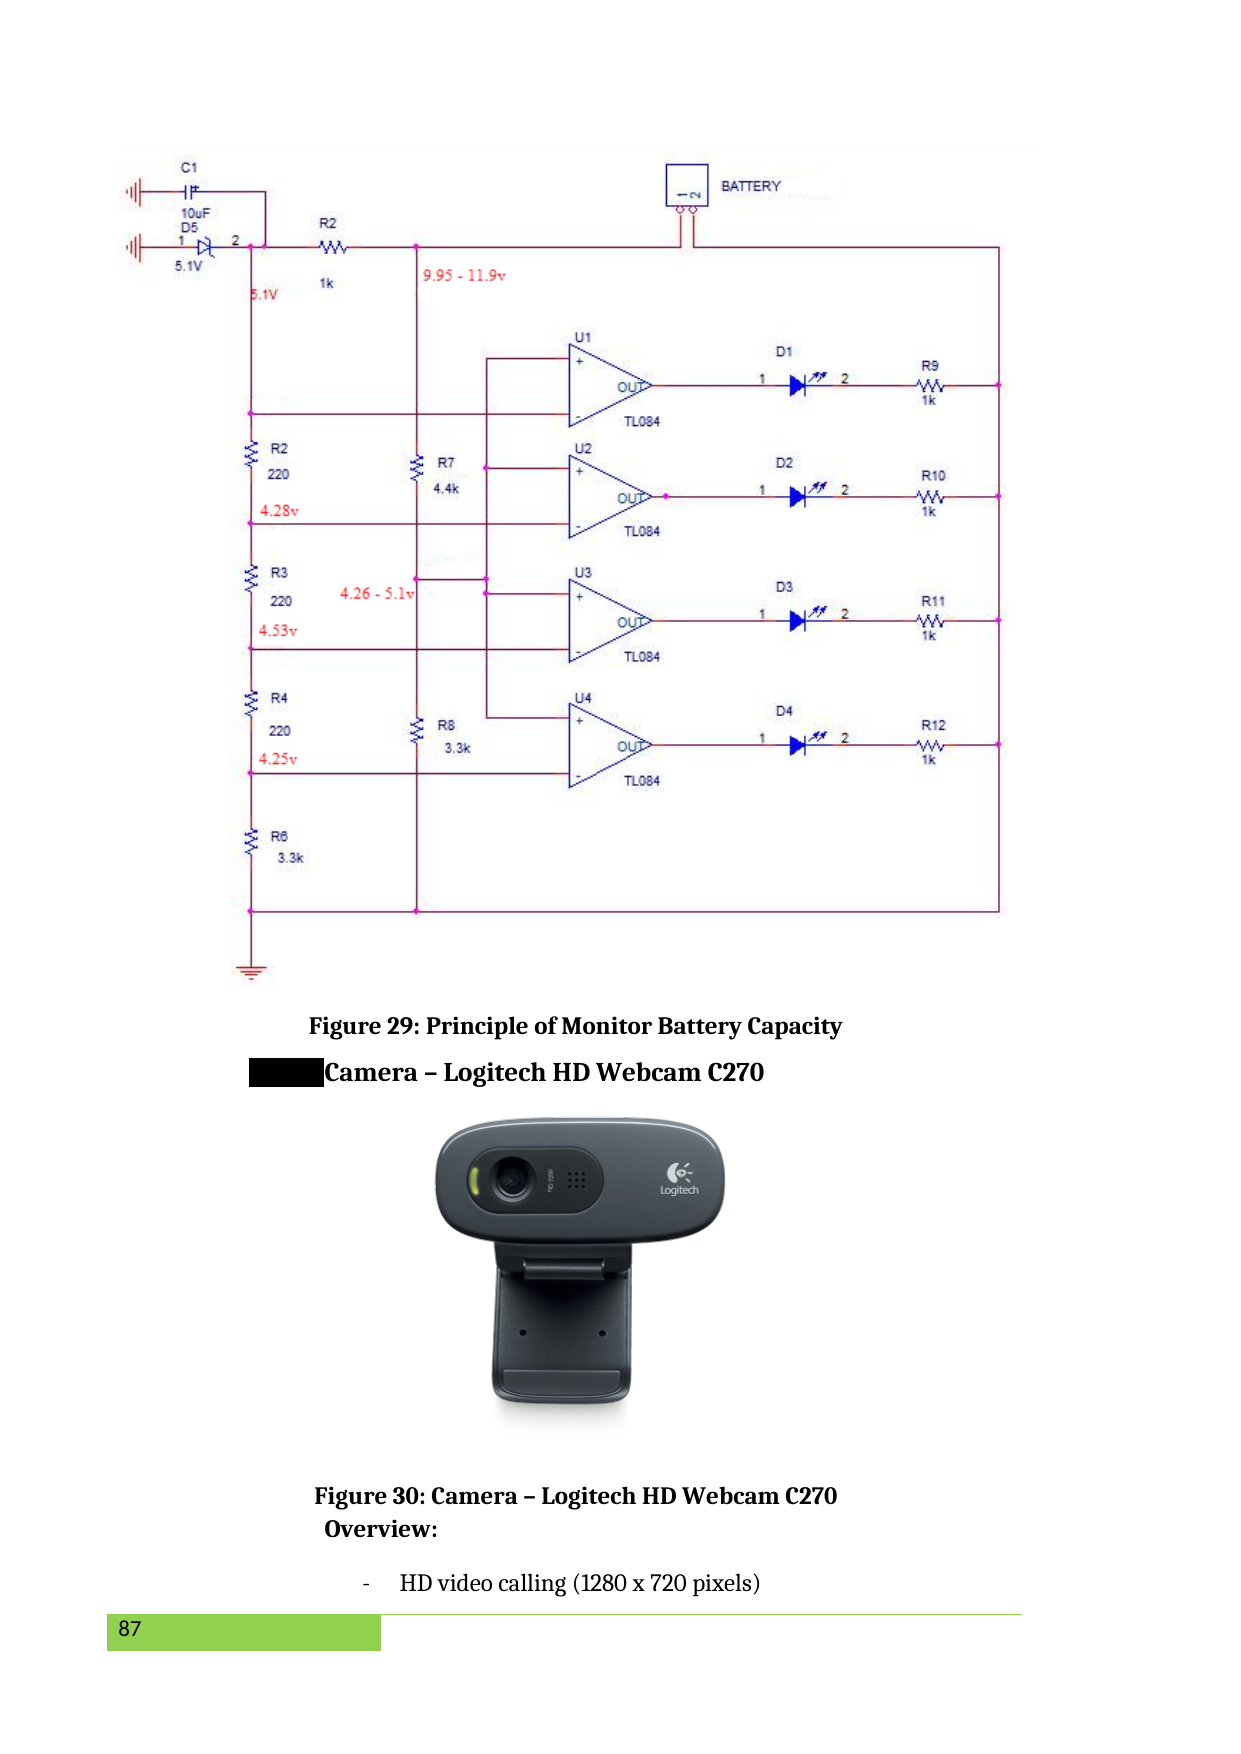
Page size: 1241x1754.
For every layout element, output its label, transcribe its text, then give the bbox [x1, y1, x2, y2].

list HD video calling (1280 x 720 pixels) [362, 1569, 1033, 1598]
picture [279, 1096, 872, 1457]
text Overview: [324, 1515, 1033, 1544]
subtitle Camera – Logitech HD Webcam C270 [249, 1057, 1033, 1088]
text Figure 30: Camera – Logitech HD Webcam C270 [118, 1482, 1033, 1511]
text Figure 29: Principle of Monitor Battery Capacity [118, 1012, 1033, 1040]
picture [118, 147, 1047, 987]
